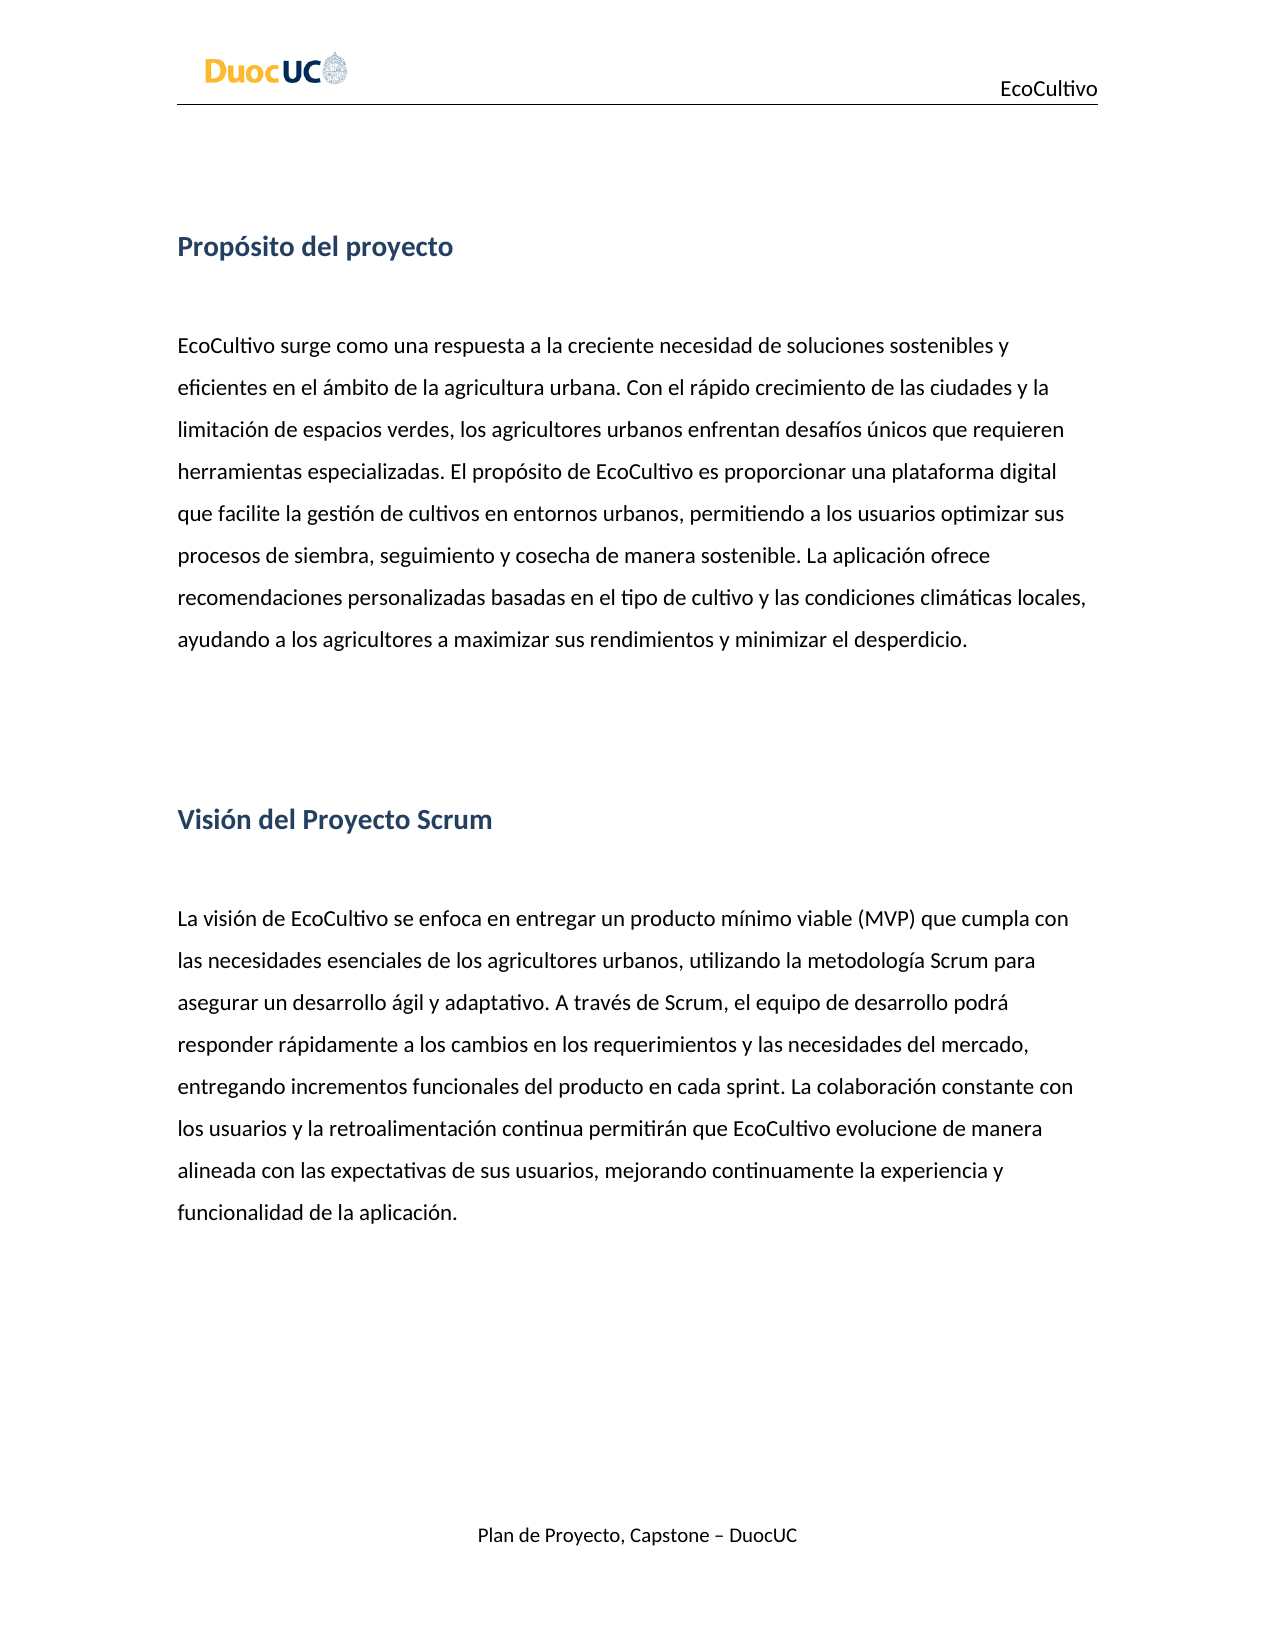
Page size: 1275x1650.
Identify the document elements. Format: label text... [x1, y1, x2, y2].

text EcoCultivo surge como una respuesta a la creciente necesidad de soluciones sostenibles y eficientes en el ámbito de la agricultura urbana. Con el rápido crecimiento de las ciudades y la limitación de espacios verdes, los agricultores urbanos enfrentan desafíos únicos que requieren herramientas especializadas. El propósito de EcoCultivo es proporcionar una plataforma digital que facilite la gestión de cultivos en entornos urbanos, permitiendo a los usuarios optimizar sus procesos de siembra, seguimiento y cosecha de manera sostenible. La aplicación ofrece recomendaciones personalizadas basadas en el tipo de cultivo y las condiciones climáticas locales, ayudando a los agricultores a maximizar sus rendimientos y minimizar el desperdicio. [177, 331, 1098, 653]
picture [198, 48, 352, 87]
subtitle Visión del Proyecto Scrum [177, 801, 1098, 837]
subtitle Propósito del proyecto [177, 228, 1098, 264]
text La visión de EcoCultivo se enfoca en entregar un producto mínimo viable (MVP) que cumpla con las necesidades esenciales de los agricultores urbanos, utilizando la metodología Scrum para asegurar un desarrollo ágil y adaptativo. A través de Scrum, el equipo de desarrollo podrá responder rápidamente a los cambios en los requerimientos y las necesidades del mercado, entregando incrementos funcionales del producto en cada sprint. La colaboración constante con los usuarios y la retroalimentación continua permitirán que EcoCultivo evolucione de manera alineada con las expectativas de sus usuarios, mejorando continuamente la experiencia y funcionalidad de la aplicación. [177, 904, 1098, 1226]
